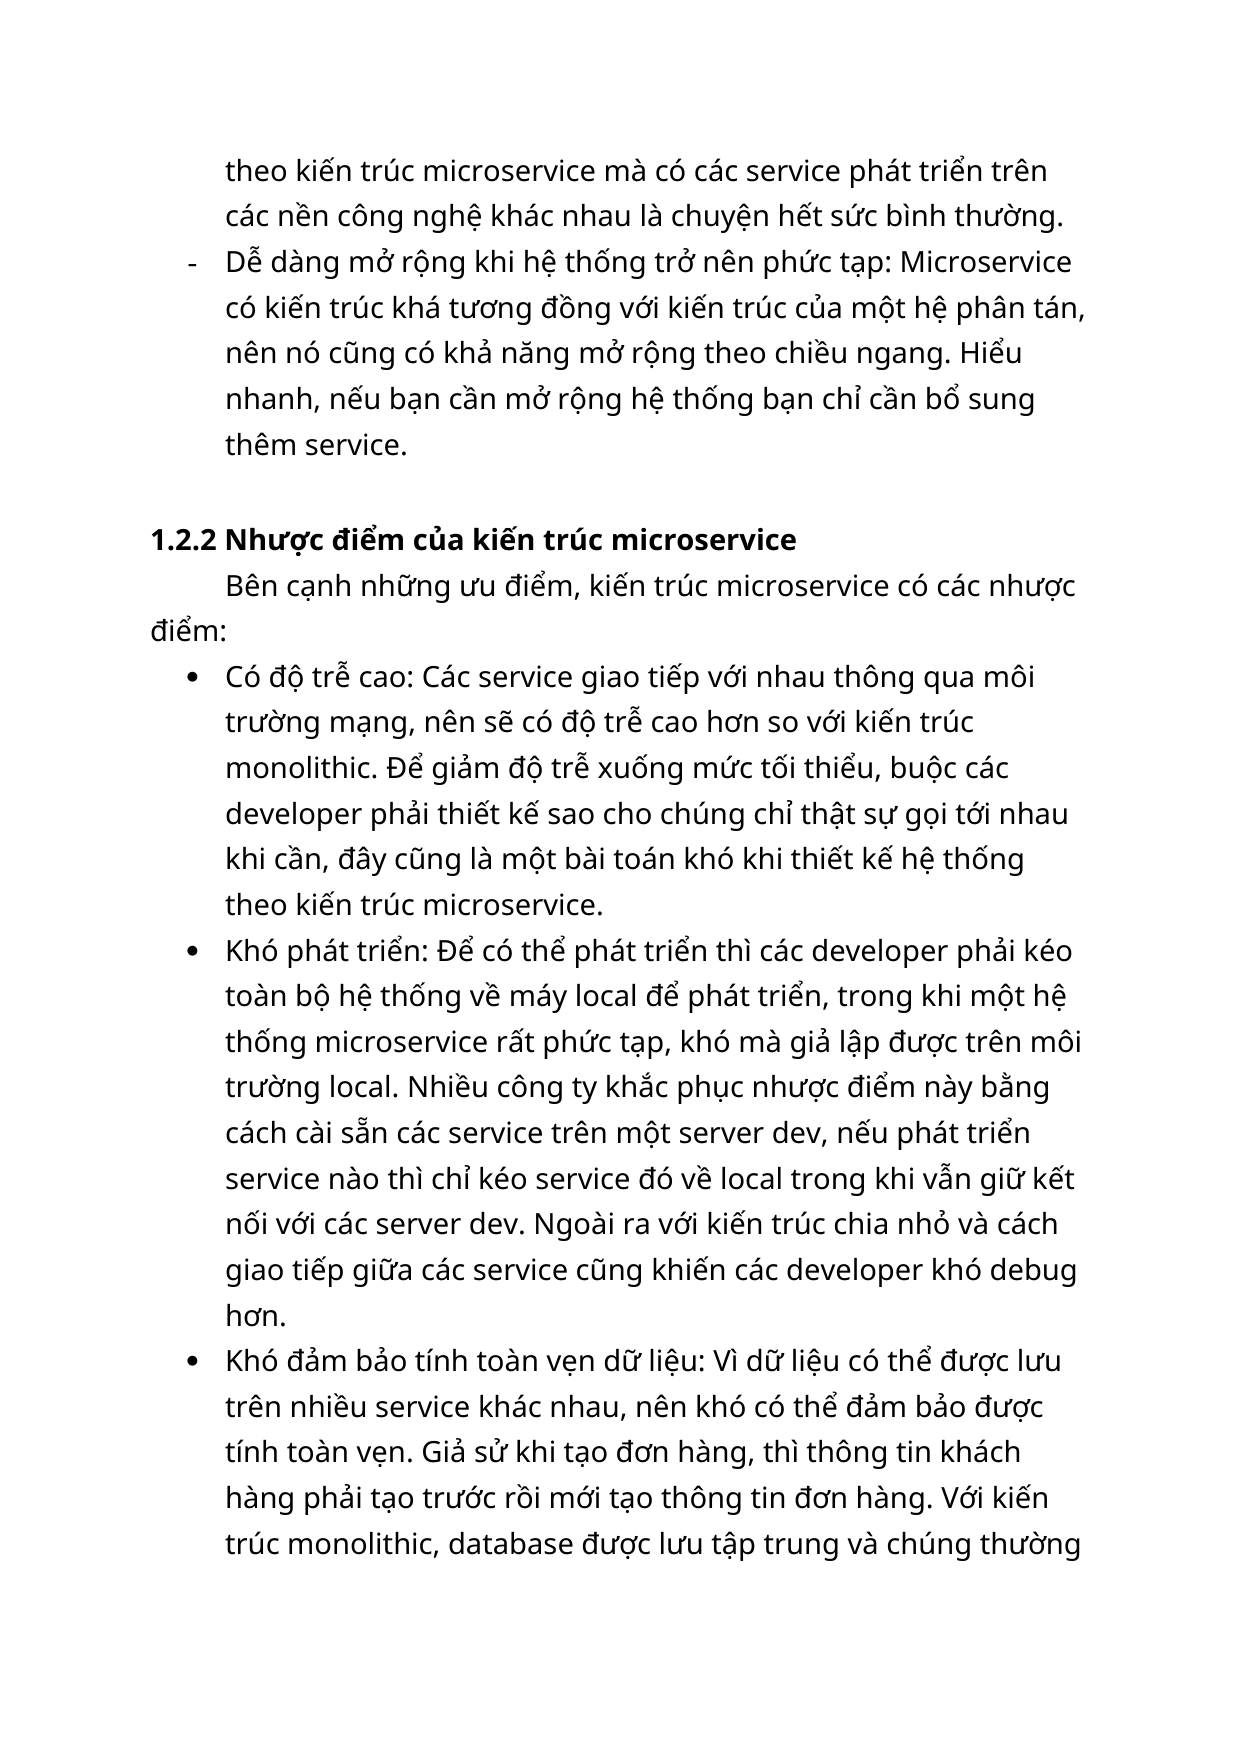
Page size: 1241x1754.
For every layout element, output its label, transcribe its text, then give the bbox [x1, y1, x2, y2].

list Có độ trễ cao: Các service giao tiếp với nhau thông qua môi trường mạng, nên sẽ có độ trễ cao hơn so với kiến trúc monolithic. Để giảm độ trễ xuống mức tối thiểu, buộc các developer phải thiết kế sao cho chúng chỉ thật sự gọi tới nhau khi cần, đây cũng là một bài toán khó khi thiết kế hệ thống theo kiến trúc microservice. [187, 656, 1090, 924]
text Bên cạnh những ưu điểm, kiến trúc microservice có các nhược điểm: [150, 565, 1090, 650]
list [187, 150, 1090, 235]
subtitle 1.2.2 Nhược điểm của kiến trúc microservice [150, 519, 1090, 559]
list Khó phát triển: Để có thể phát triển thì các developer phải kéo toàn bộ hệ thống về máy local để phát triển, trong khi một hệ thống microservice rất phức tạp, khó mà giả lập được trên môi trường local. Nhiều công ty khắc phục nhược điểm này bằng cách cài sẵn các service trên một server dev, nếu phát triển service nào thì chỉ kéo service đó về local trong khi vẫn giữ kết nối với các server dev. Ngoài ra với kiến trúc chia nhỏ và cách giao tiếp giữa các service cũng khiến các developer khó debug hơn. [187, 930, 1090, 1334]
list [187, 1340, 1090, 1563]
list Dễ dàng mở rộng khi hệ thống trở nên phức tạp: Microservice có kiến trúc khá tương đồng với kiến trúc của một hệ phân tán, nên nó cũng có khả năng mở rộng theo chiều ngang. Hiểu nhanh, nếu bạn cần mở rộng hệ thống bạn chỉ cần bổ sung thêm service. [187, 241, 1090, 463]
